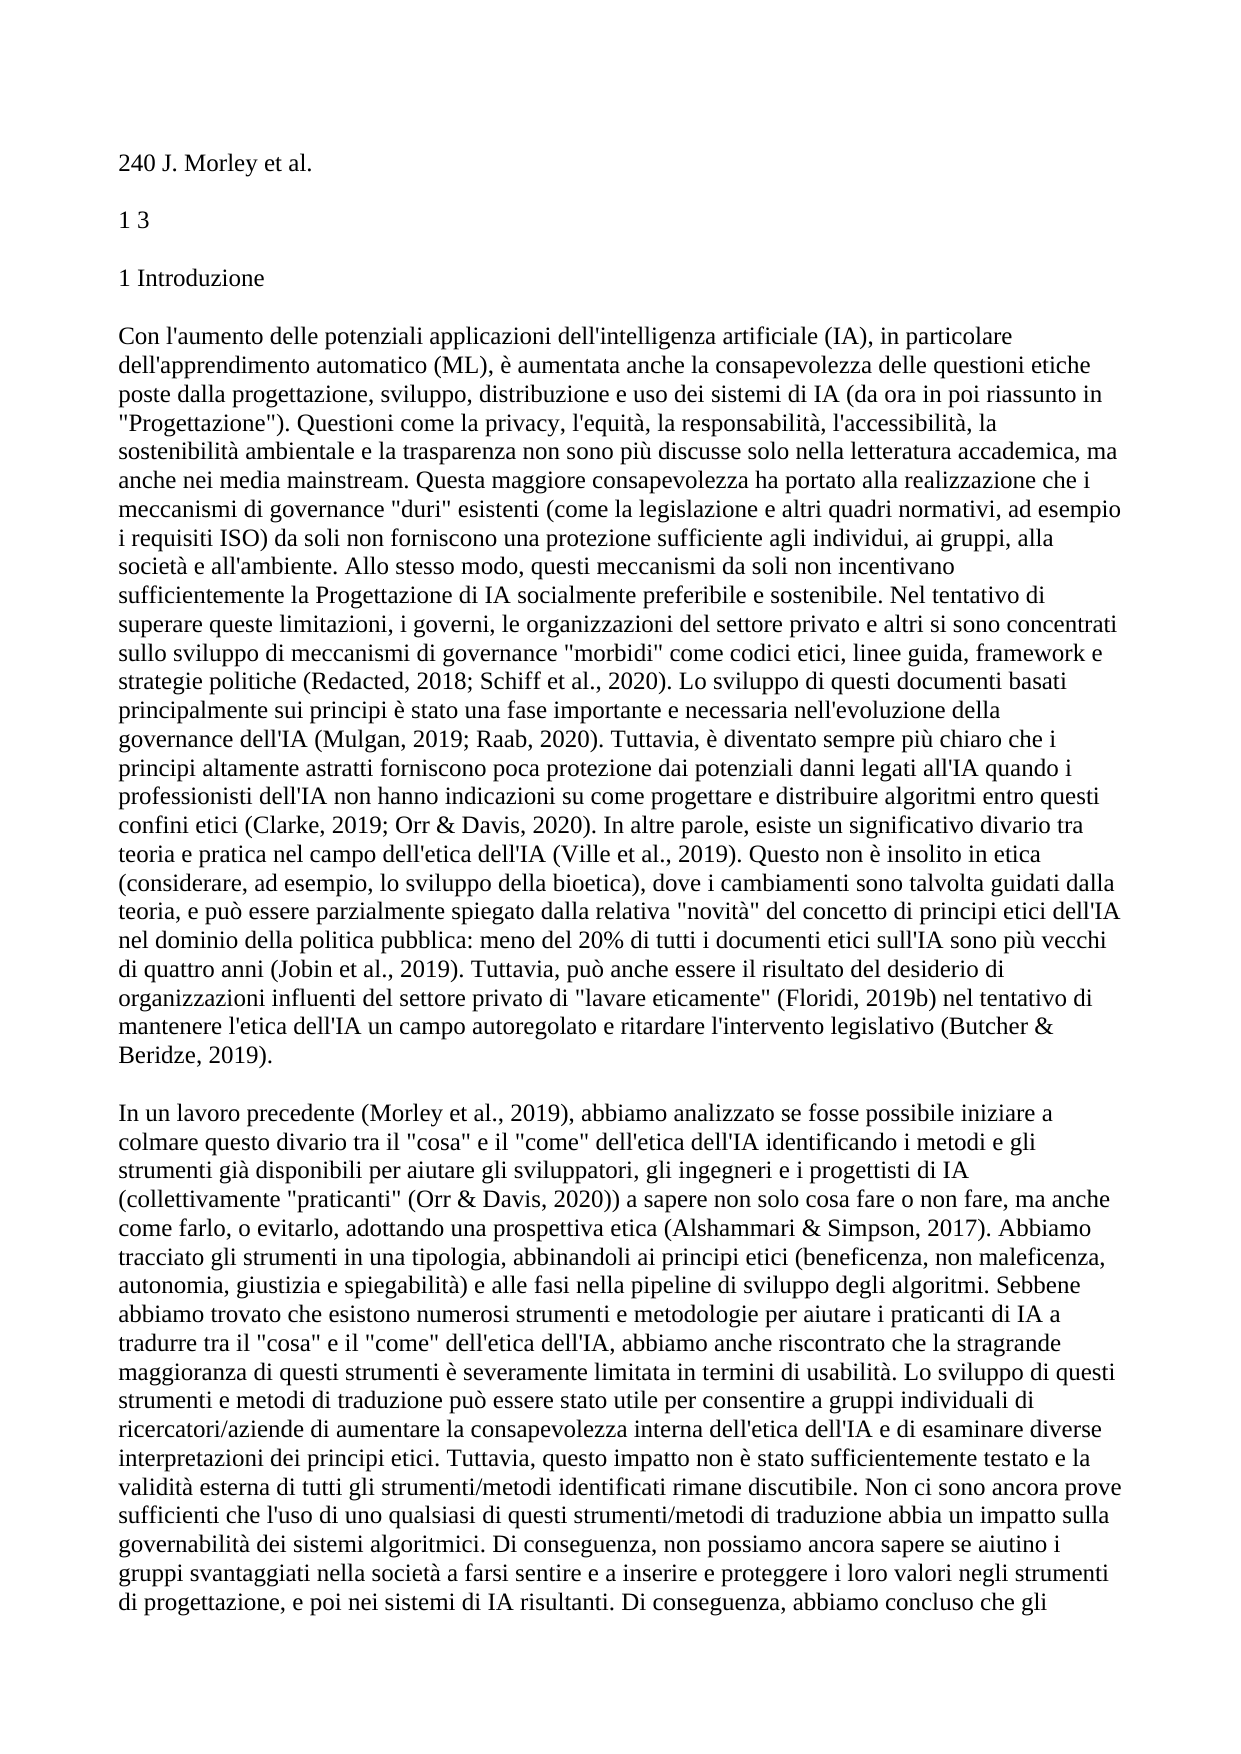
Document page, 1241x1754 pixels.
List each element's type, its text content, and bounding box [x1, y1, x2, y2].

text 1 Introduzione [118, 263, 1122, 292]
text 240 J. Morley et al. [118, 148, 1122, 176]
text 1 3 [118, 206, 1122, 234]
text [118, 1098, 1122, 1616]
text Con l'aumento delle potenziali applicazioni dell'intelligenza artificiale (IA), in particolare dell'apprendimento automatico (ML), è aumentata anche la consapevolezza delle questioni etiche poste dalla progettazione, sviluppo, distribuzione e uso dei sistemi di IA (da ora in poi riassunto in "Progettazione"). Questioni come la privacy, l'equità, la responsabilità, l'accessibilità, la sostenibilità ambientale e la trasparenza non sono più discusse solo nella letteratura accademica, ma anche nei media mainstream. Questa maggiore consapevolezza ha portato alla realizzazione che i meccanismi di governance "duri" esistenti (come la legislazione e altri quadri normativi, ad esempio i requisiti ISO) da soli non forniscono una protezione sufficiente agli individui, ai gruppi, alla società e all'ambiente. Allo stesso modo, questi meccanismi da soli non incentivano sufficientemente la Progettazione di IA socialmente preferibile e sostenibile. Nel tentativo di superare queste limitazioni, i governi, le organizzazioni del settore privato e altri si sono concentrati sullo sviluppo di meccanismi di governance "morbidi" come codici etici, linee guida, framework e strategie politiche (Redacted, 2018; Schiff et al., 2020). Lo sviluppo di questi documenti basati principalmente sui principi è stato una fase importante e necessaria nell'evoluzione della governance dell'IA (Mulgan, 2019; Raab, 2020). Tuttavia, è diventato sempre più chiaro che i principi altamente astratti forniscono poca protezione dai potenziali danni legati all'IA quando i professionisti dell'IA non hanno indicazioni su come progettare e distribuire algoritmi entro questi confini etici (Clarke, 2019; Orr & Davis, 2020). In altre parole, esiste un significativo divario tra teoria e pratica nel campo dell'etica dell'IA (Ville et al., 2019). Questo non è insolito in etica (considerare, ad esempio, lo sviluppo della bioetica), dove i cambiamenti sono talvolta guidati dalla teoria, e può essere parzialmente spiegato dalla relativa "novità" del concetto di principi etici dell'IA nel dominio della politica pubblica: meno del 20% di tutti i documenti etici sull'IA sono più vecchi di quattro anni (Jobin et al., 2019). Tuttavia, può anche essere il risultato del desiderio di organizzazioni influenti del settore privato di "lavare eticamente" (Floridi, 2019b) nel tentativo di mantenere l'etica dell'IA un campo autoregolato e ritardare l'intervento legislativo (Butcher & Beridze, 2019). [118, 321, 1122, 1069]
